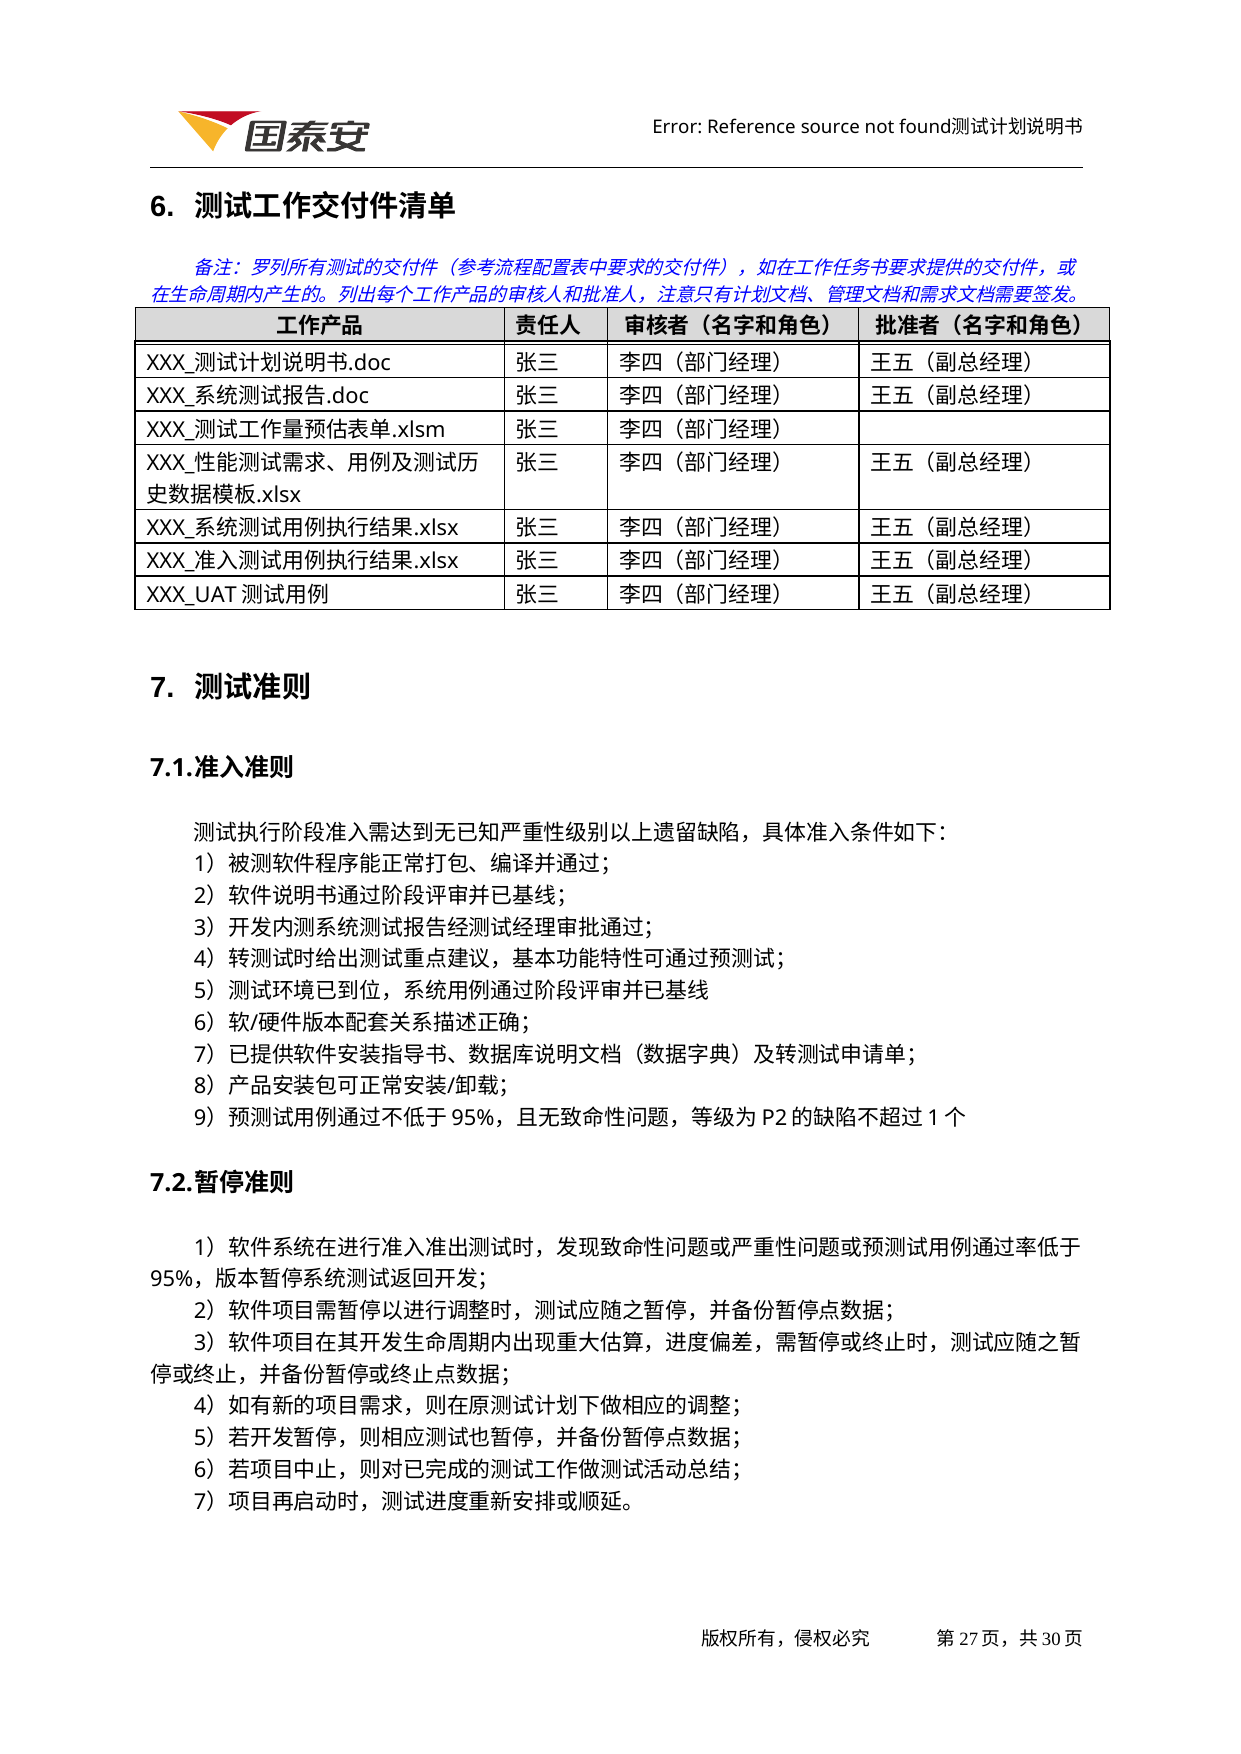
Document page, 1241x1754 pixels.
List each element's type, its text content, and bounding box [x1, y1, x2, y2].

text 3）软件项目在其开发生命周期内出现重大估算，进度偏差，需暂停或终止时，测试应随之暂停或终止，并备份暂停或终止点数据； [150, 1325, 1083, 1388]
table_cell 李四（部门经理） [608, 577, 858, 609]
subtitle 测试准则 [150, 652, 1083, 717]
table_cell 张三 [505, 577, 607, 609]
table_cell 王五（副总经理） [860, 577, 1109, 609]
text 1）软件系统在进行准入准出测试时，发现致命性问题或严重性问题或预测试用例通过率低于95%，版本暂停系统测试返回开发； [150, 1229, 1083, 1293]
text 5）测试环境已到位，系统用例通过阶段评审并已基线 [150, 973, 1083, 1005]
text 9）预测试用例通过不低于95%，且无致命性问题，等级为P2的缺陷不超过1个 [150, 1100, 1083, 1132]
text 2）软件项目需暂停以进行调整时，测试应随之暂停，并备份暂停点数据； [150, 1293, 1083, 1325]
text 4）转测试时给出测试重点建议，基本功能特性可通过预测试； [150, 941, 1083, 973]
table_cell 张三 [505, 412, 607, 443]
table_header 审核者（名字和角色） [608, 308, 858, 340]
table_cell 李四（部门经理） [608, 445, 858, 509]
table_header 责任人 [505, 308, 607, 340]
subtitle 测试工作交付件清单 [150, 171, 1083, 236]
table_cell XXX_测试计划说明书.doc [136, 345, 504, 377]
text 7）项目再启动时，测试进度重新安排或顺延。 [150, 1484, 1083, 1515]
picture [150, 88, 393, 163]
table_cell 李四（部门经理） [608, 544, 858, 575]
table_cell 李四（部门经理） [608, 378, 858, 410]
table_cell XXX_系统测试报告.doc [136, 378, 504, 410]
table_cell 王五（副总经理） [860, 378, 1109, 410]
table_cell 王五（副总经理） [860, 345, 1109, 377]
text 6）软/硬件版本配套关系描述正确； [150, 1005, 1083, 1037]
text 4）如有新的项目需求，则在原测试计划下做相应的调整； [150, 1388, 1083, 1420]
table_cell 李四（部门经理） [608, 510, 858, 542]
table_header 批准者（名字和角色） [859, 308, 1109, 340]
text 8）产品安装包可正常安装/卸载； [150, 1068, 1083, 1100]
table_cell 张三 [505, 510, 607, 542]
table_cell 王五（副总经理） [860, 544, 1109, 575]
table_cell XXX_UAT测试用例 [136, 577, 504, 609]
table_cell 张三 [505, 378, 607, 410]
table_cell 张三 [505, 445, 607, 509]
subtitle 暂停准则 [150, 1148, 1083, 1213]
table_cell 张三 [505, 345, 607, 377]
table_header 工作产品 [136, 308, 504, 340]
table_cell 王五（副总经理） [860, 510, 1109, 542]
text 1）被测软件程序能正常打包、编译并通过； [150, 846, 1083, 878]
table_cell 张三 [505, 544, 607, 575]
text 备注：罗列所有测试的交付件（参考流程配置表中要求的交付件），如在工作任务书要求提供的交付件，或在生命周期内产生的。列出每个工作产品的审核人和批准人，注意只有计划文档、管理文档和需求文档需要签发。 [150, 252, 1083, 307]
table_cell XXX_系统测试用例执行结果.xlsx [136, 510, 504, 542]
text 6）若项目中止，则对已完成的测试工作做测试活动总结； [150, 1452, 1083, 1484]
text 2）软件说明书通过阶段评审并已基线； [150, 878, 1083, 910]
text 3）开发内测系统测试报告经测试经理审批通过； [150, 910, 1083, 941]
table_cell 李四（部门经理） [608, 345, 858, 377]
table_cell XXX_性能测试需求、用例及测试历史数据模板.xlsx [136, 445, 504, 509]
table_cell [860, 412, 1109, 443]
table_cell 王五（副总经理） [860, 445, 1109, 509]
text 5）若开发暂停，则相应测试也暂停，并备份暂停点数据； [150, 1420, 1083, 1452]
text 测试执行阶段准入需达到无已知严重性级别以上遗留缺陷，具体准入条件如下： [150, 814, 1083, 846]
table_cell XXX_准入测试用例执行结果.xlsx [136, 544, 504, 575]
table_cell 李四（部门经理） [608, 412, 858, 443]
text 7）已提供软件安装指导书、数据库说明文档（数据字典）及转测试申请单； [150, 1037, 1083, 1068]
subtitle 准入准则 [150, 733, 1083, 798]
table_cell XXX_测试工作量预估表单.xlsm [136, 412, 504, 443]
